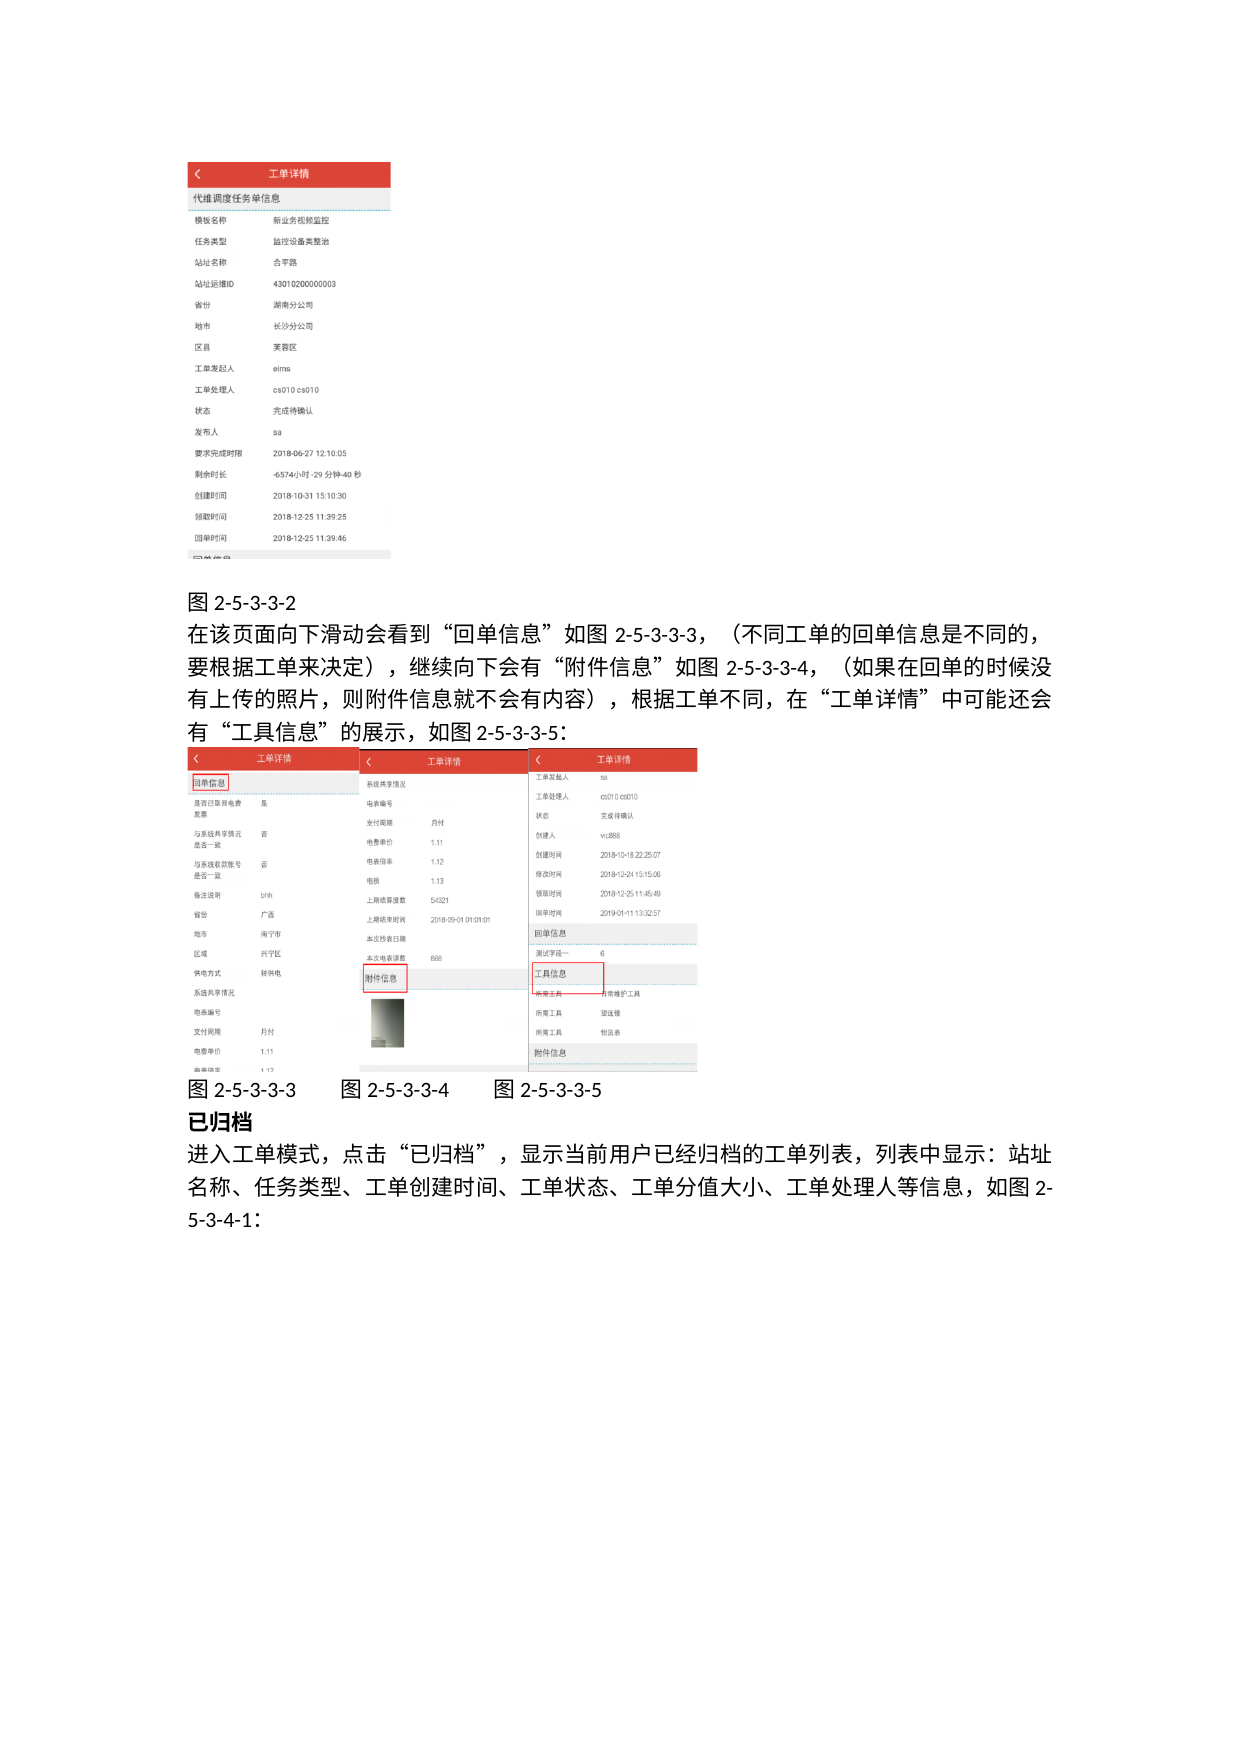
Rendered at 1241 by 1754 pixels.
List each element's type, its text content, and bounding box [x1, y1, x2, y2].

text 已归档 [187, 1104, 1053, 1137]
text 在该页面向下滑动会看到“回单信息”如图2-5-3-3-3，（不同工单的回单信息是不同的，要根据工单来决定），继续向下会有“附件信息”如图2-5-3-3-4，（如果在回单的时候没有上传的照片，则附件信息就不会有内容），根据工单不同，在“工单详情”中可能还会有“工具信息”的展示，如图2-5-3-3-5： [187, 617, 1053, 747]
text 进入工单模式，点击“已归档”，显示当前用户已经归档的工单列表，列表中显示：站址名称、任务类型、工单创建时间、工单状态、工单分值大小、工单处理人等信息，如图2-5-3-4-1： [187, 1137, 1053, 1234]
text 图2-5-3-3-3 图2-5-3-3-4 图2-5-3-3-5 [187, 1072, 1053, 1104]
picture [187, 747, 698, 1072]
text 图2-5-3-3-2 [187, 584, 1053, 617]
picture [187, 162, 391, 559]
